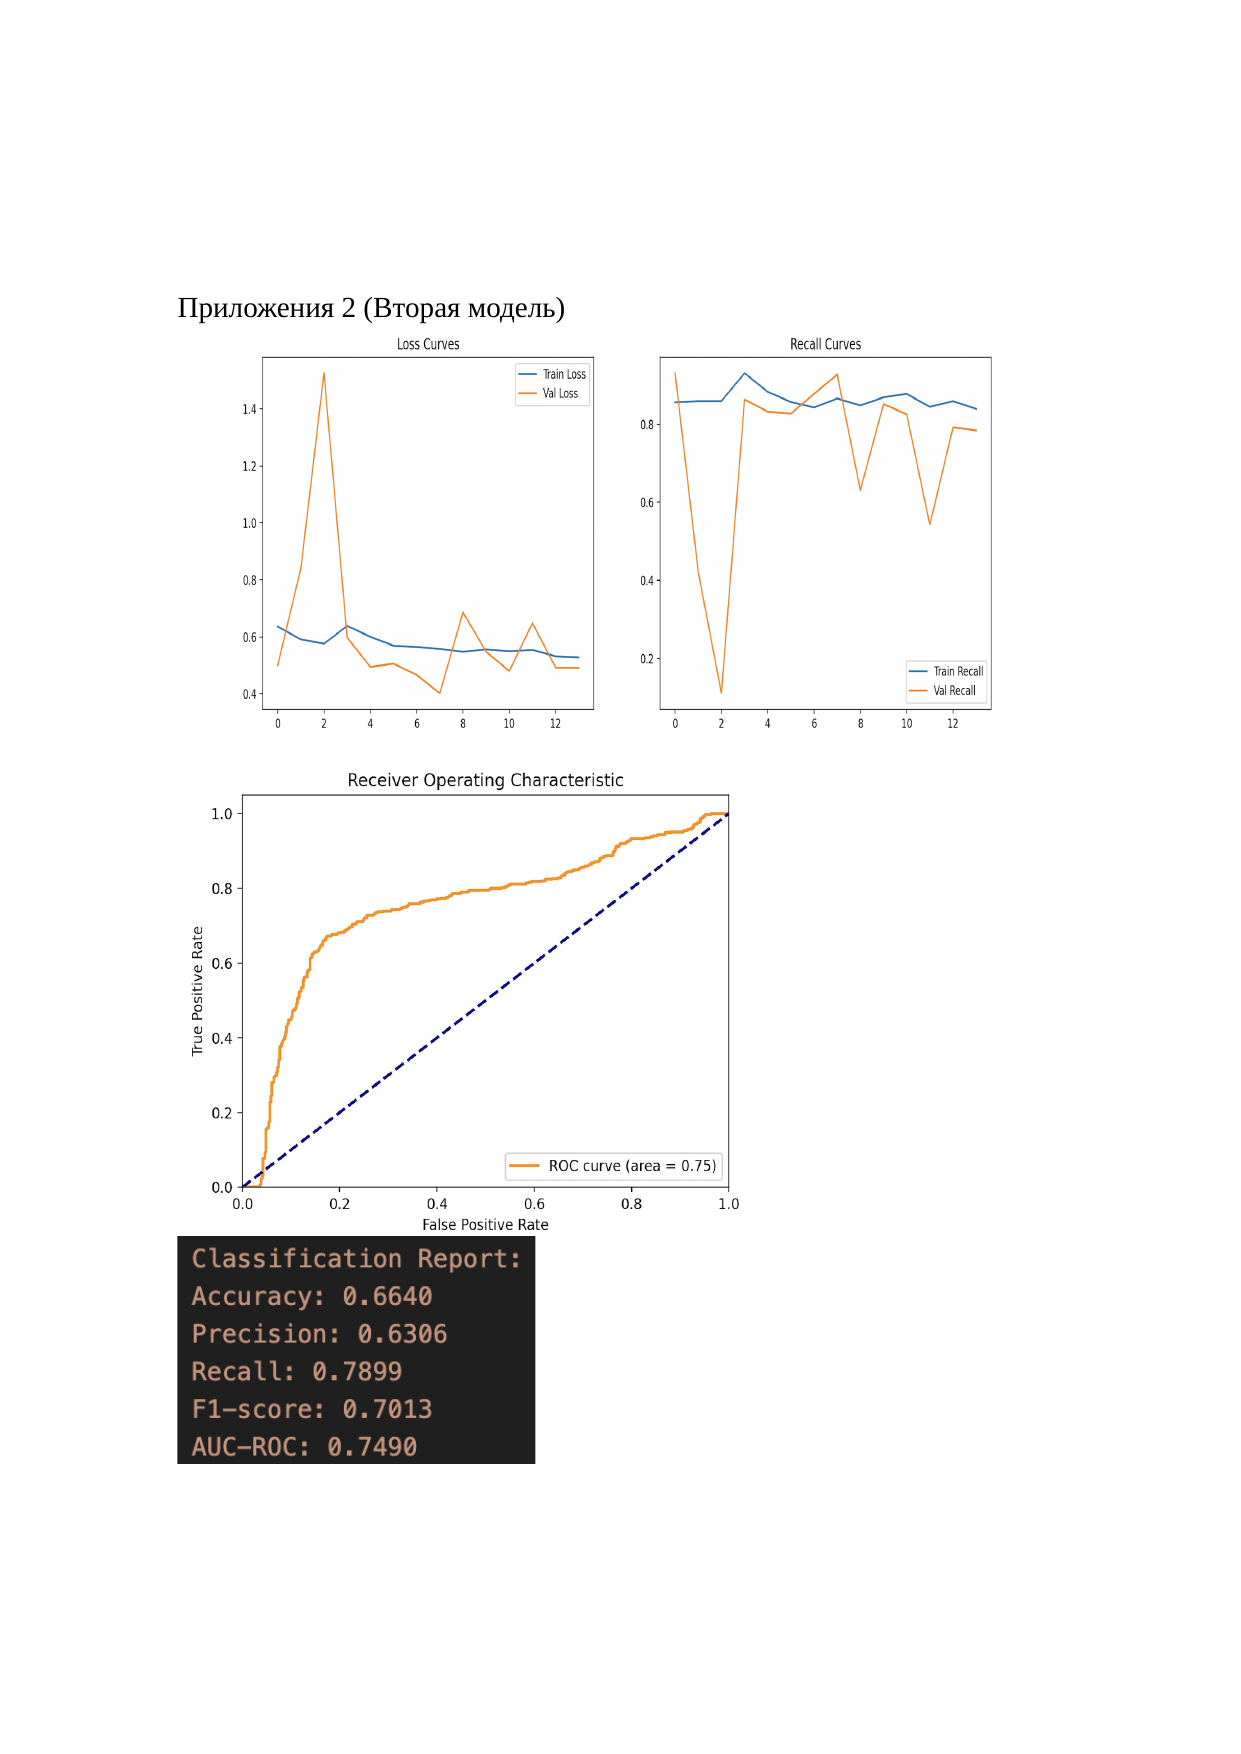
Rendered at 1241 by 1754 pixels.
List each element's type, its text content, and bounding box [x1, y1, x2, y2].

picture [177, 324, 1057, 1464]
text Приложения 2 (Вторая модель) [177, 291, 1152, 324]
